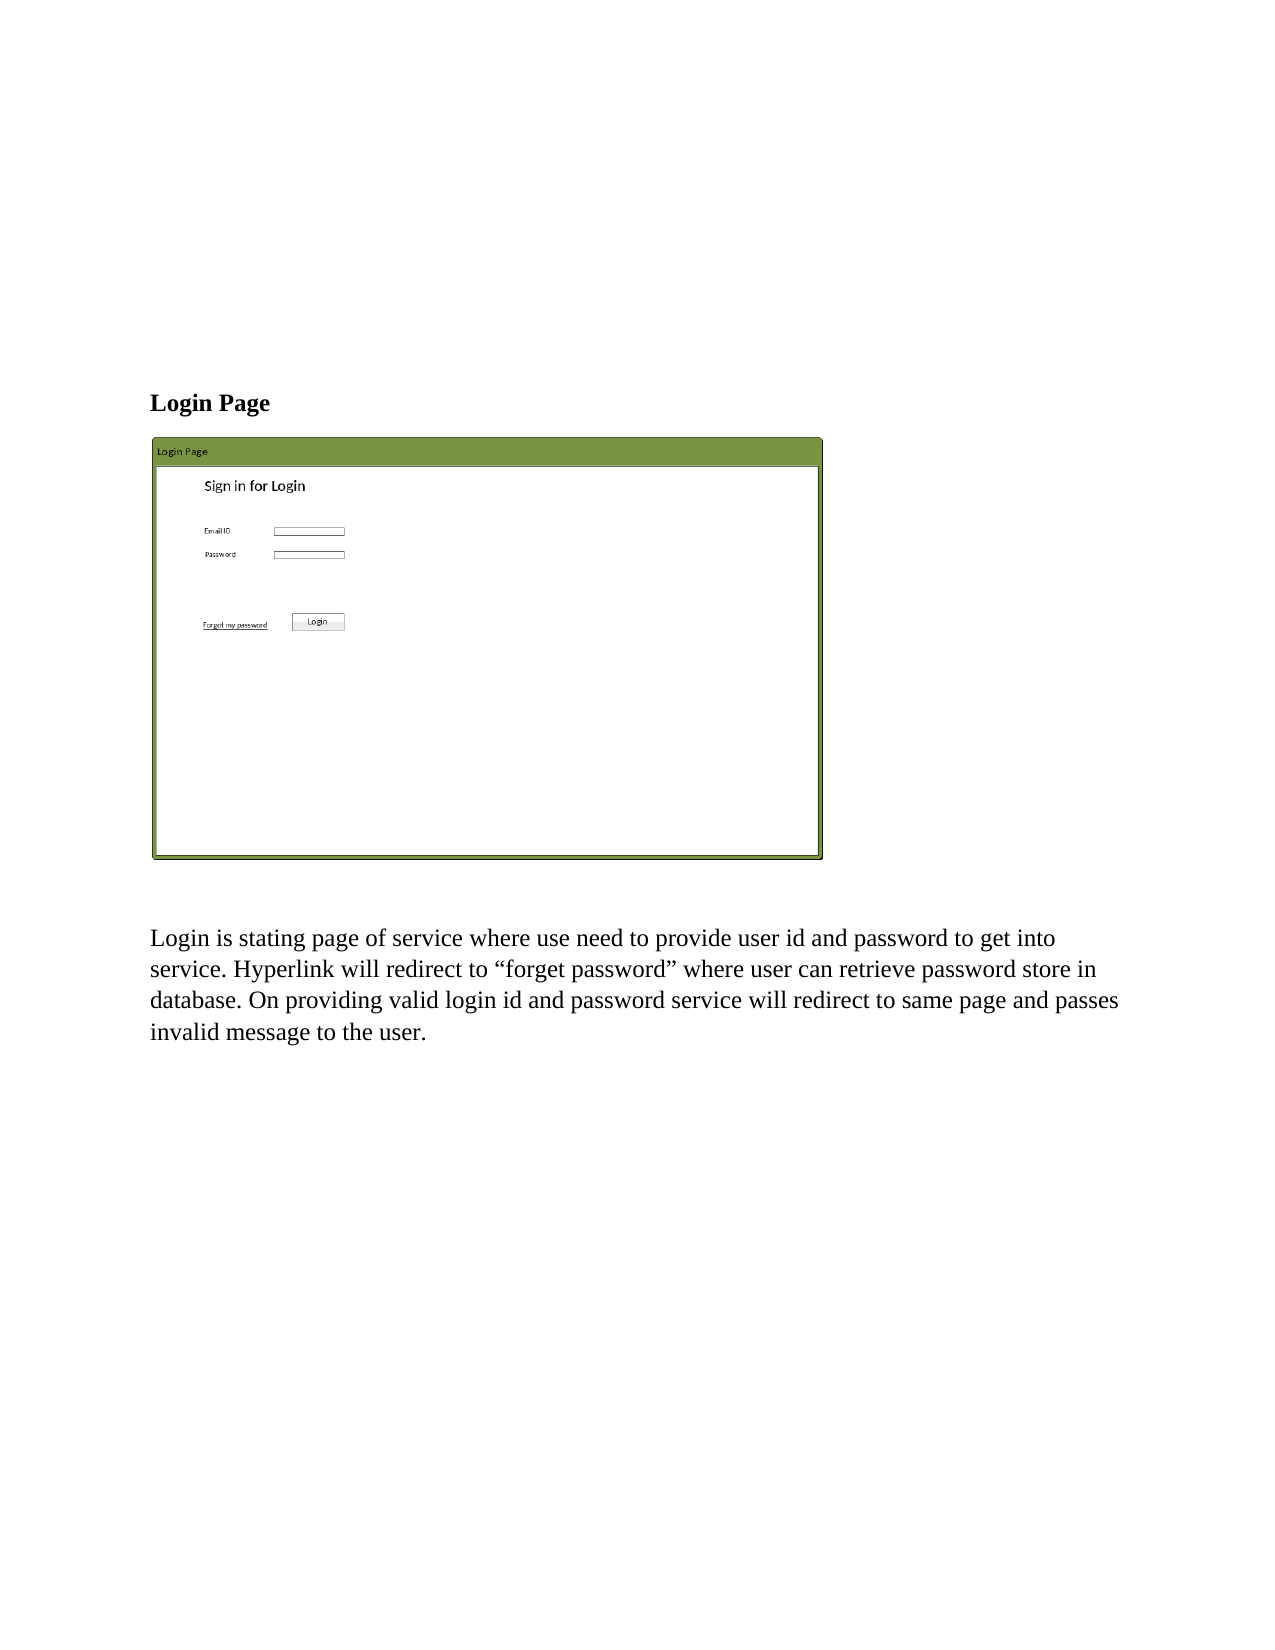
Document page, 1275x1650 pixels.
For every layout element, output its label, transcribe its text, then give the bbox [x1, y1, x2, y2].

text Login Page [150, 388, 1125, 417]
text Login is stating page of service where use need to provide user id and password to get into service. Hyperlink will redirect to “forget password” where user can retrieve password store in database. On providing valid login id and password service will redirect to same page and passes invalid message to the user. [150, 923, 1125, 1045]
